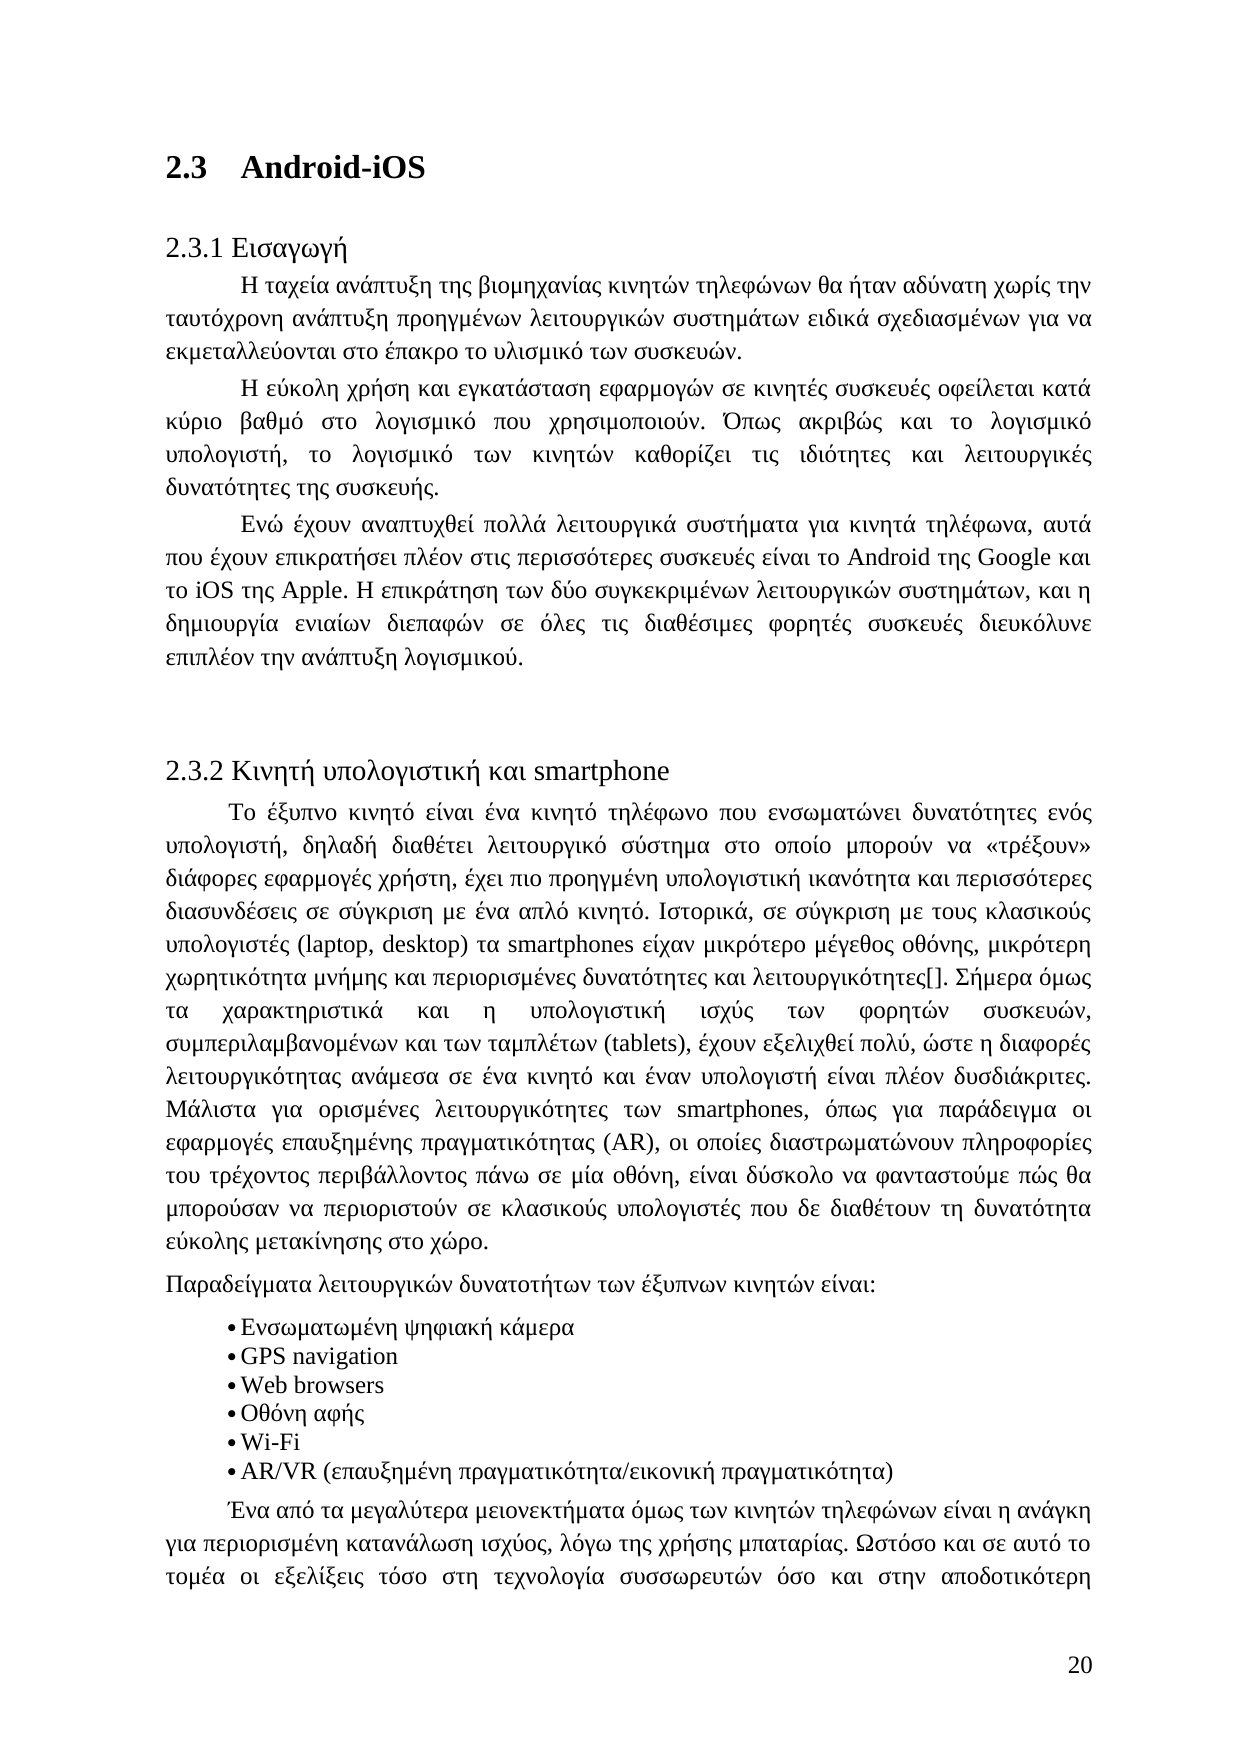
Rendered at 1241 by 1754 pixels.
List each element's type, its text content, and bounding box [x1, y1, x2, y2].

list AR/VR (επαυξημένη πραγματικότητα/εικονική πραγματικότητα) [228, 1456, 1092, 1485]
list Web browsers [228, 1370, 1092, 1398]
text Η εύκολη χρήση και εγκατάσταση εφαρμογών σε κινητές συσκευές οφείλεται κατά κύριο βαθμό στο λογισμικό που χρησιμοποιούν. Όπως ακριβώς και το λογισμικό υπολογιστή, το λογισμικό των κινητών καθορίζει τις ιδιότητες και λειτουργικές δυνατότητες της συσκευής. [165, 373, 1092, 501]
text Η ταχεία ανάπτυξη της βιομηχανίας κινητών τηλεφώνων θα ήταν αδύνατη χωρίς την ταυτόχρονη ανάπτυξη προηγμένων λειτουργικών συστημάτων ειδικά σχεδιασμένων για να εκμεταλλεύονται στο έπακρο το υλισμικό των συσκευών. [165, 270, 1092, 365]
text Παραδείγματα λειτουργικών δυνατοτήτων των έξυπνων κινητών είναι: [165, 1269, 1092, 1298]
subtitle 2.3.2 Κινητή υπολογιστική και smartphone [165, 753, 1092, 787]
list Οθόνη αφής [228, 1398, 1092, 1427]
list Ενσωματωμένη ψηφιακή κάμερα [228, 1312, 1092, 1341]
list GPS navigation [228, 1341, 1092, 1370]
subtitle 2.3 Android-iOS [165, 148, 1092, 186]
subtitle 2.3.1 Εισαγωγή [165, 230, 1092, 264]
list Wi-Fi [228, 1427, 1092, 1456]
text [165, 1495, 1092, 1589]
text To έξυπνο κινητό είναι ένα κινητό τηλέφωνο που ενσωματώνει δυνατότητες ενός υπολογιστή, δηλαδή διαθέτει λειτουργικό σύστημα στο οποίο μπορούν να «τρέξουν» διάφορες εφαρμογές χρήστη, έχει πιο προηγμένη υπολογιστική ικανότητα και περισσότερες διασυνδέσεις σε σύγκριση με ένα απλό κινητό. Ιστορικά, σε σύγκριση με τους κλασικούς υπολογιστές (laptop, desktop) τα smartphones είχαν μικρότερο μέγεθος οθόνης, μικρότερη χωρητικότητα μνήμης και περιορισμένες δυνατότητες και λειτουργικότητες[]. Σήμερα όμως τα χαρακτηριστικά και η υπολογιστική ισχύς των φορητών συσκευών, συμπεριλαμβανομένων και των ταμπλέτων (tablets), έχουν εξελιχθεί πολύ, ώστε η διαφορές λειτουργικότητας ανάμεσα σε ένα κινητό και έναν υπολογιστή είναι πλέον δυσδιάκριτες. Μάλιστα για ορισμένες λειτουργικότητες των smartphones, όπως για παράδειγμα οι εφαρμογές επαυξημένης πραγματικότητας (AR), οι οποίες διαστρωματώνουν πληροφορίες του τρέχοντος περιβάλλοντος πάνω σε μία οθόνη, είναι δύσκολο να φανταστούμε πώς θα μπορούσαν να περιοριστούν σε κλασικούς υπολογιστές που δε διαθέτουν τη δυνατότητα εύκολης μετακίνησης στο χώρο. [165, 797, 1092, 1255]
text Ενώ έχουν αναπτυχθεί πολλά λειτουργικά συστήματα για κινητά τηλέφωνα, αυτά που έχουν επικρατήσει πλέον στις περισσότερες συσκευές είναι το Android της Google και το iOS της Apple. Η επικράτηση των δύο συγκεκριμένων λειτουργικών συστημάτων, και η δημιουργία ενιαίων διεπαφών σε όλες τις διαθέσιμες φορητές συσκευές διευκόλυνε επιπλέον την ανάπτυξη λογισμικού. [165, 509, 1092, 670]
